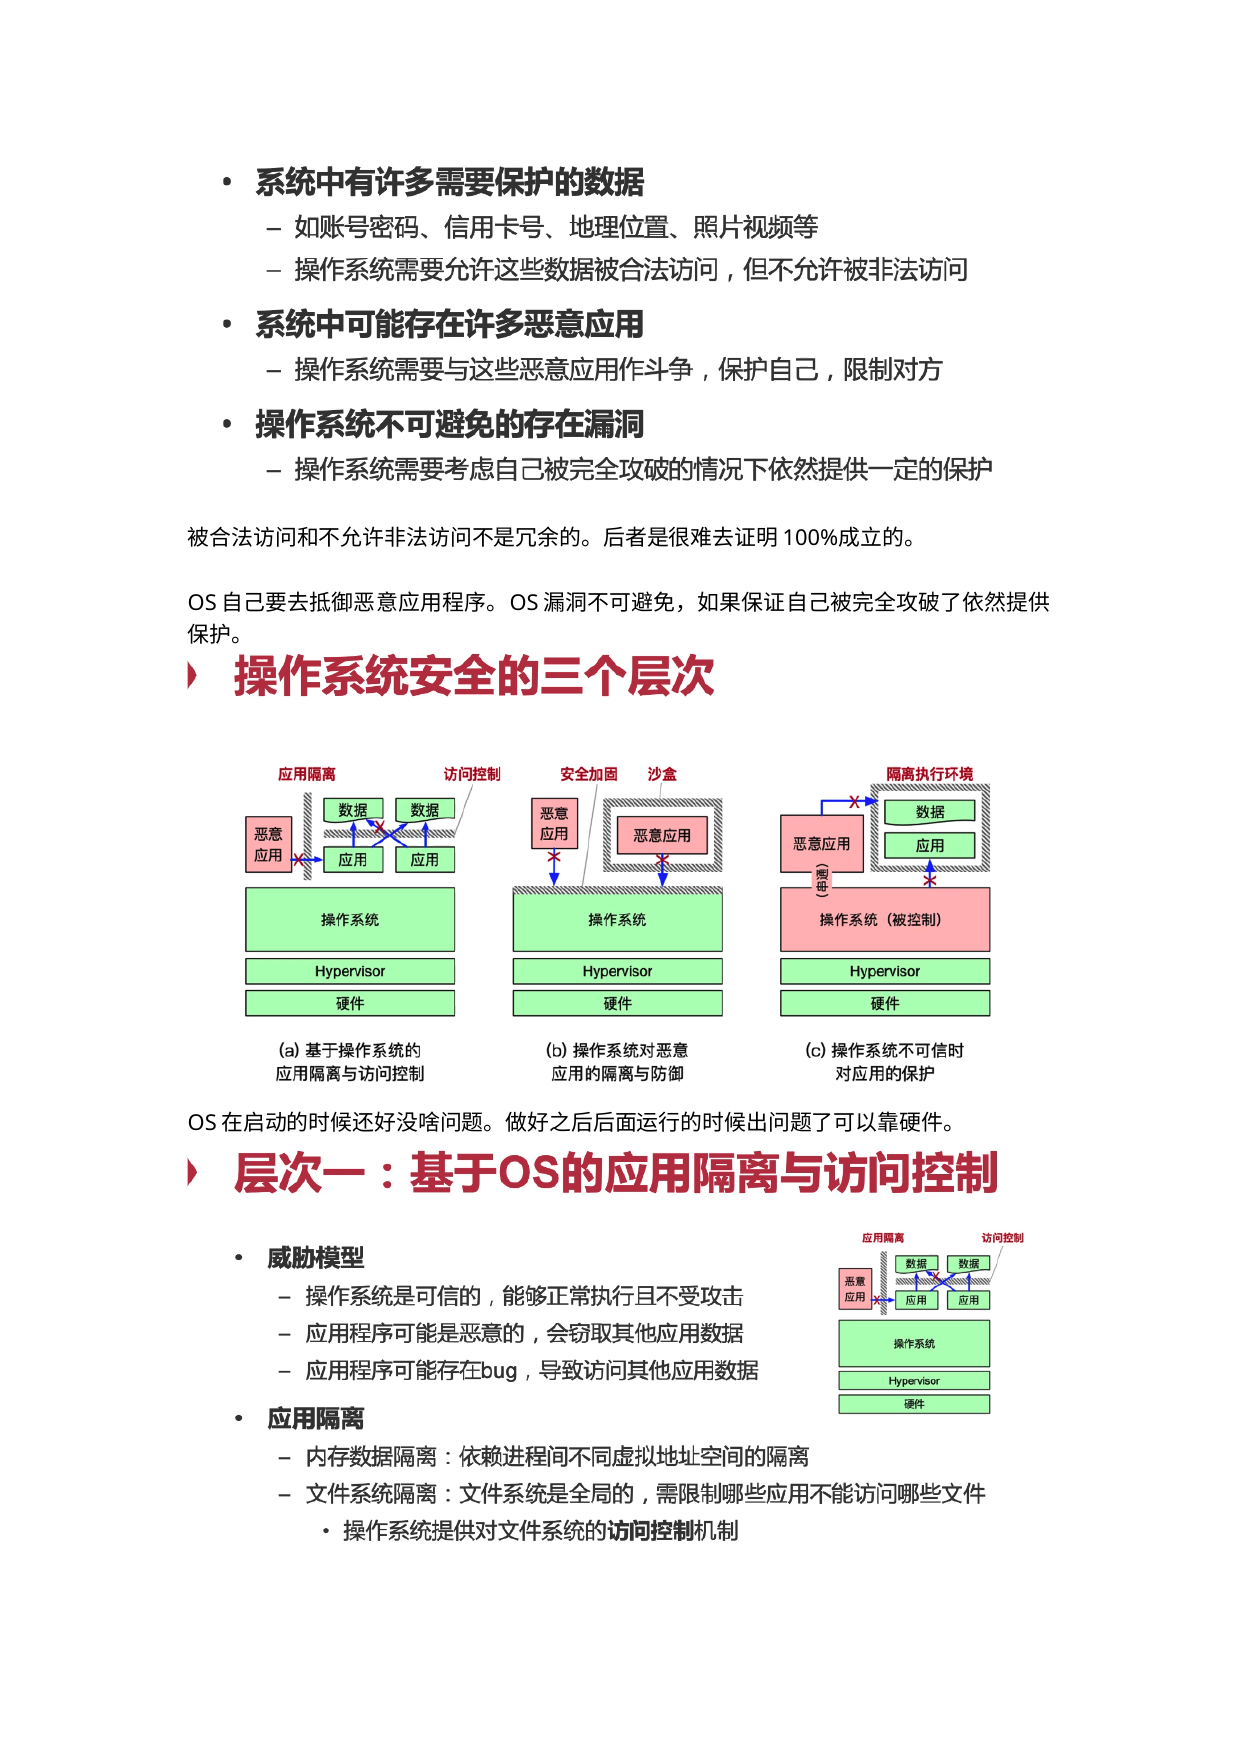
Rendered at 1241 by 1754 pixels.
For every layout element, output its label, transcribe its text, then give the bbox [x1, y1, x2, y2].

text 被合法访问和不允许非法访问不是冗余的。后者是很难去证明100%成立的。 [187, 519, 1053, 552]
picture [187, 1137, 1053, 1548]
picture [187, 162, 1053, 491]
picture [187, 649, 1053, 1092]
text OS在启动的时候还好没啥问题。做好之后后面运行的时候出问题了可以靠硬件。 [187, 1104, 1053, 1137]
text OS自己要去抵御恶意应用程序。OS漏洞不可避免，如果保证自己被完全攻破了依然提供保护。 [187, 584, 1053, 649]
